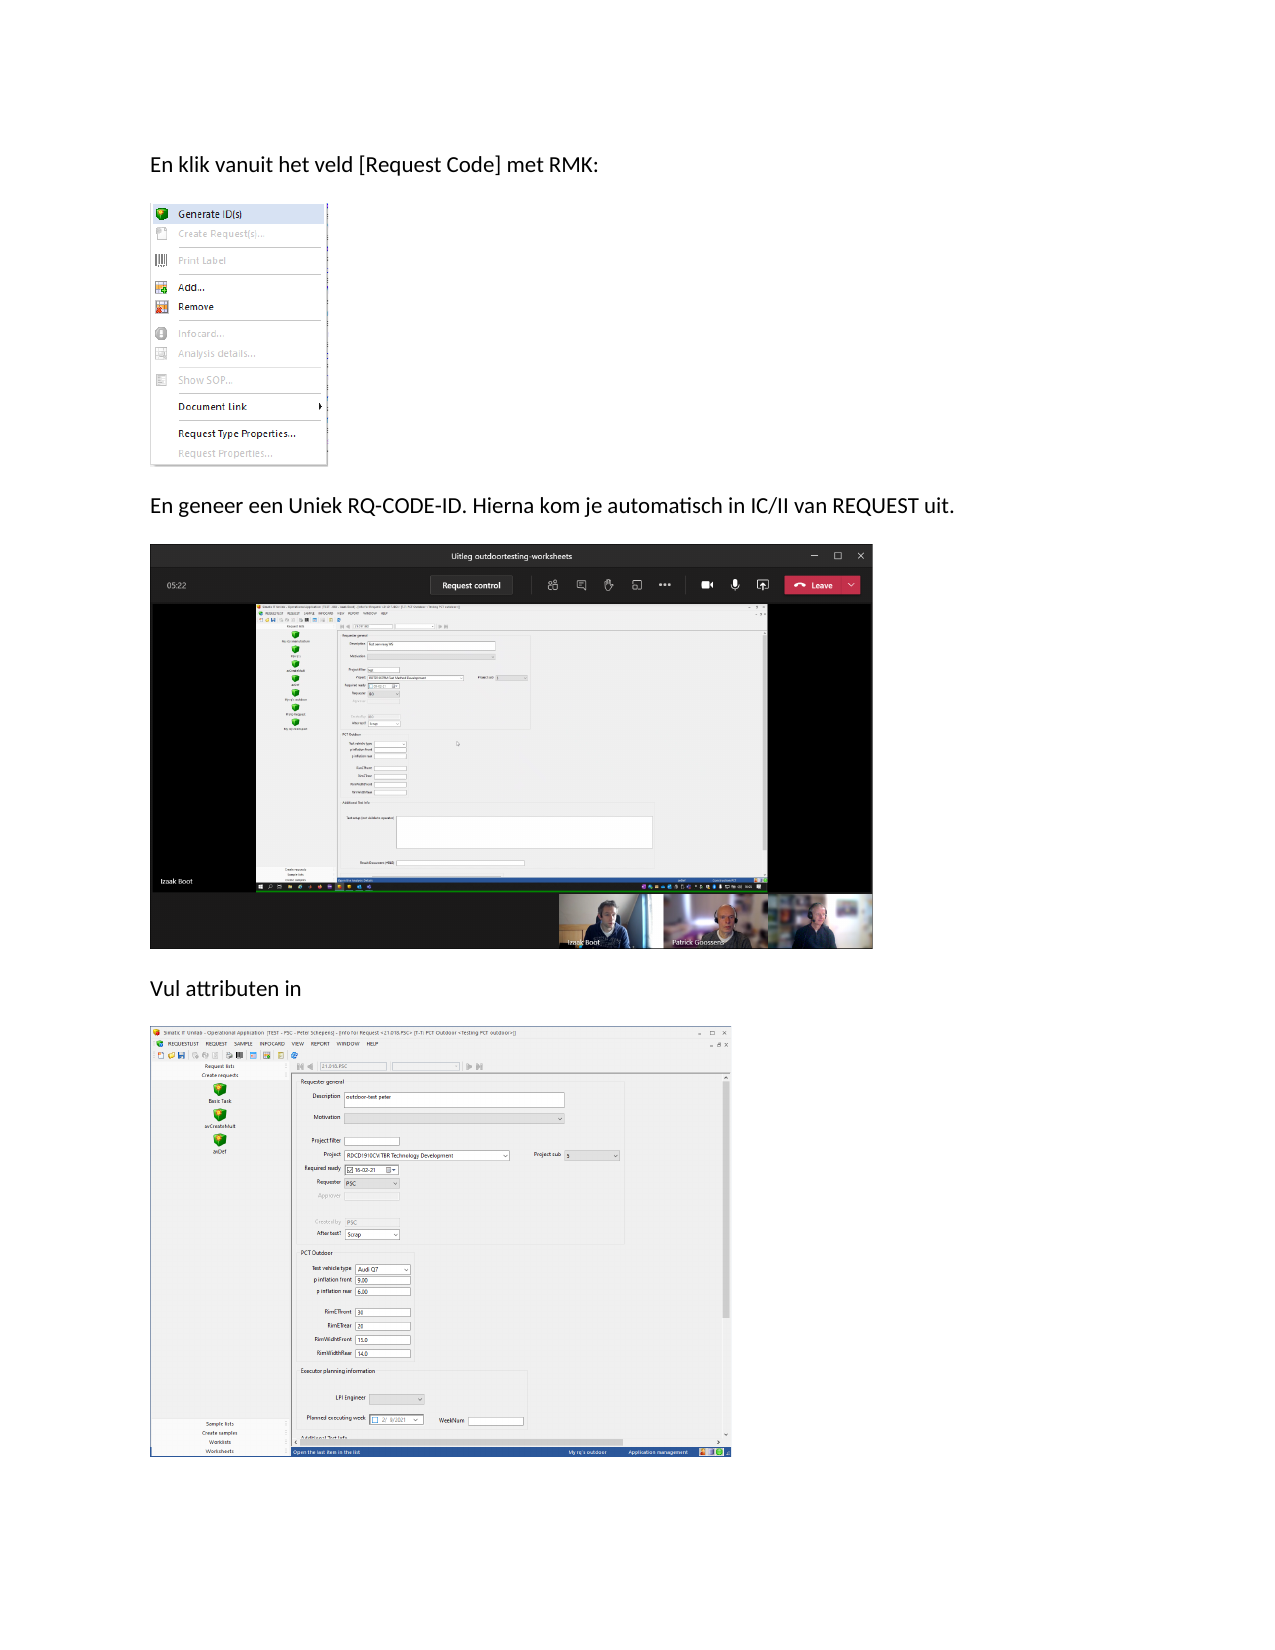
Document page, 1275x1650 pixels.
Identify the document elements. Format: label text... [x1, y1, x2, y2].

picture [150, 1026, 732, 1457]
text En geneer een Uniek RQ-CODE-ID. Hierna kom je automatisch in IC/II van REQUEST uit. [150, 491, 1184, 519]
picture [150, 544, 873, 949]
text En klik vanuit het veld [Request Code] met RMK: [150, 150, 1184, 178]
picture [150, 203, 329, 467]
text Vul attributen in [150, 974, 1184, 1002]
